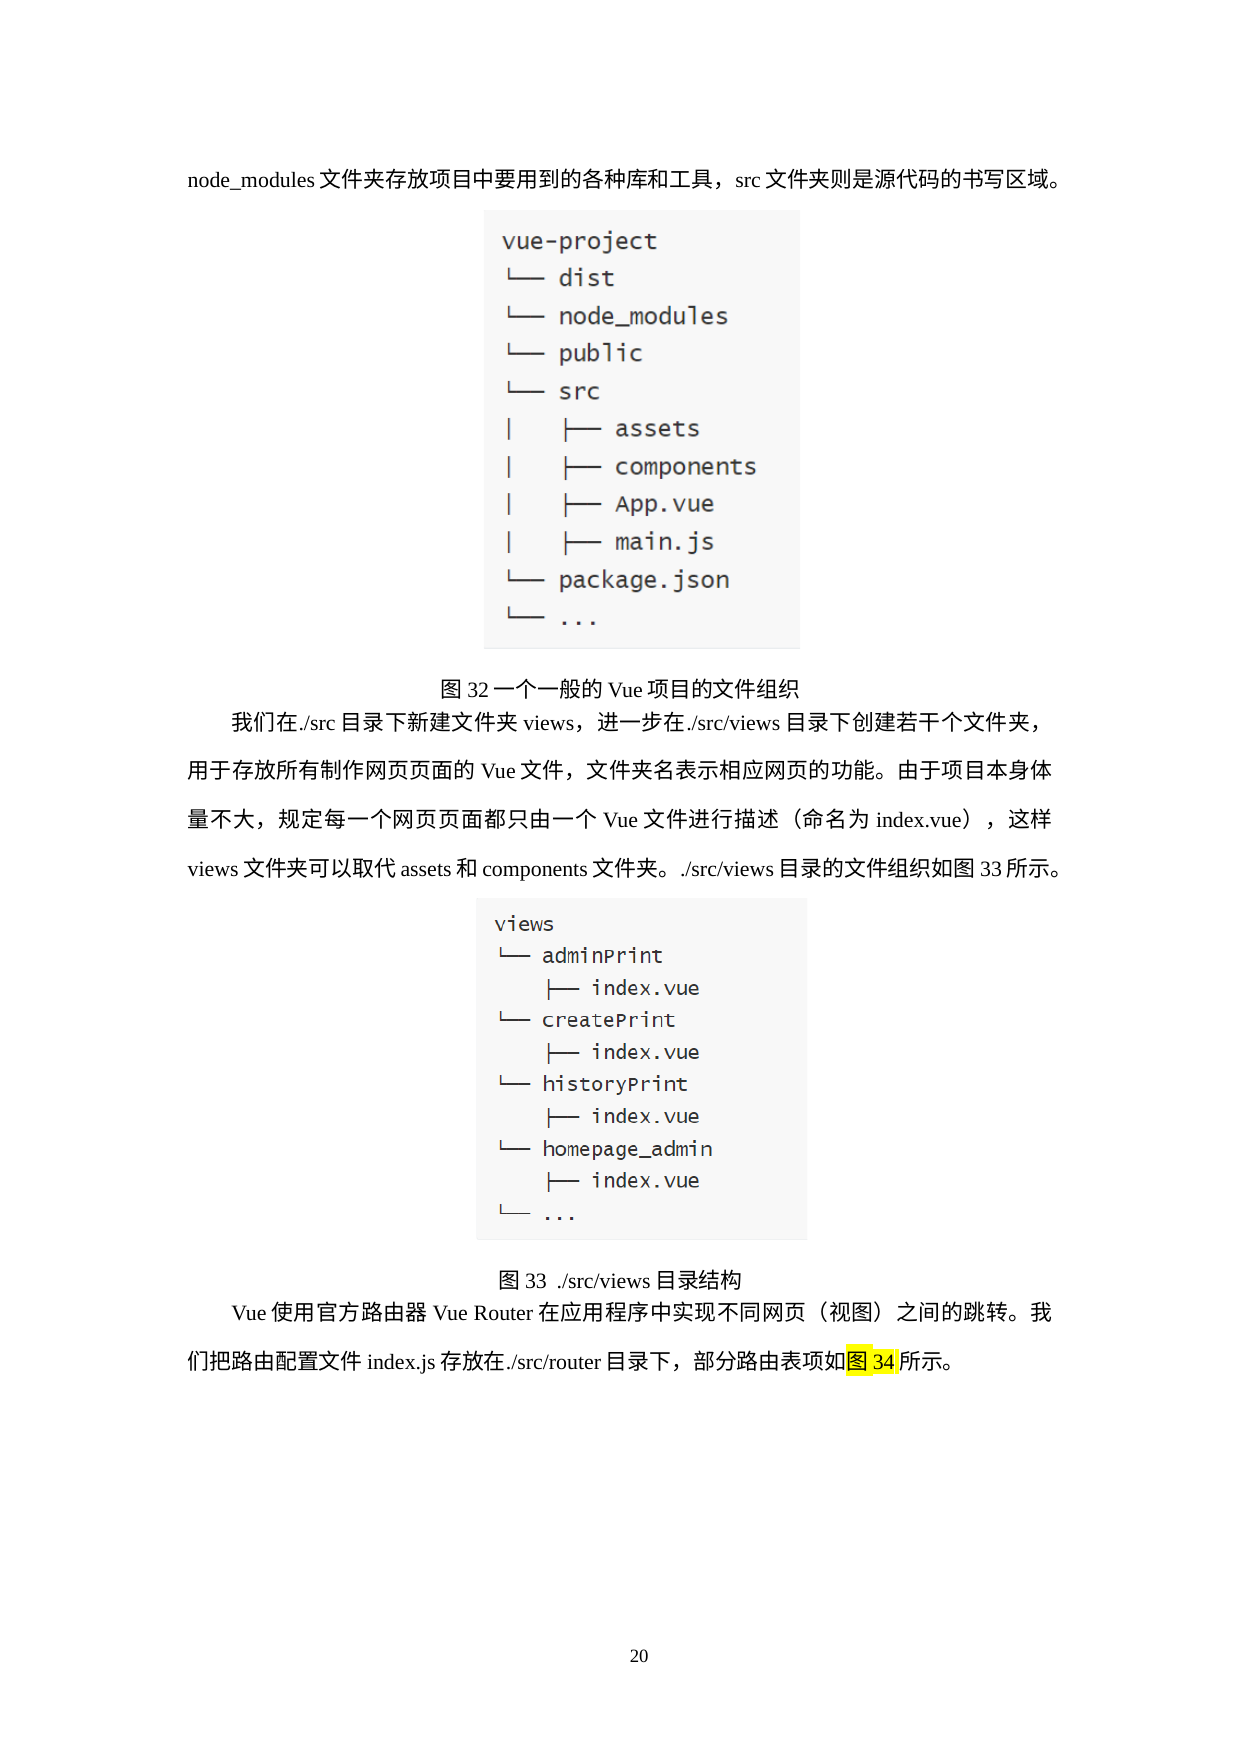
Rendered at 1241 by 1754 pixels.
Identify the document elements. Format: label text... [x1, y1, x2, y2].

text Vue使用官方路由器Vue Router在应用程序中实现不同网页（视图）之间的跳转。我们把路由配置文件index.js存放在./src/router目录下，部分路由表项如图 34所示。 [187, 1295, 1053, 1376]
text 我们在./src目录下新建文件夹views，进一步在./src/views目录下创建若干个文件夹，用于存放所有制作网页页面的Vue文件，文件夹名表示相应网页的功能。由于项目本身体量不大，规定每一个网页页面都只由一个Vue文件进行描述（命名为index.vue），这样views文件夹可以取代assets和components文件夹。./src/views目录的文件组织如图 33所示。 [187, 704, 1053, 883]
picture [483, 210, 801, 650]
picture [476, 898, 808, 1240]
text 图 32 一个一般的Vue项目的文件组织 [187, 672, 1053, 704]
text 图 33 ./src/views目录结构 [187, 1262, 1053, 1295]
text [187, 162, 1053, 194]
